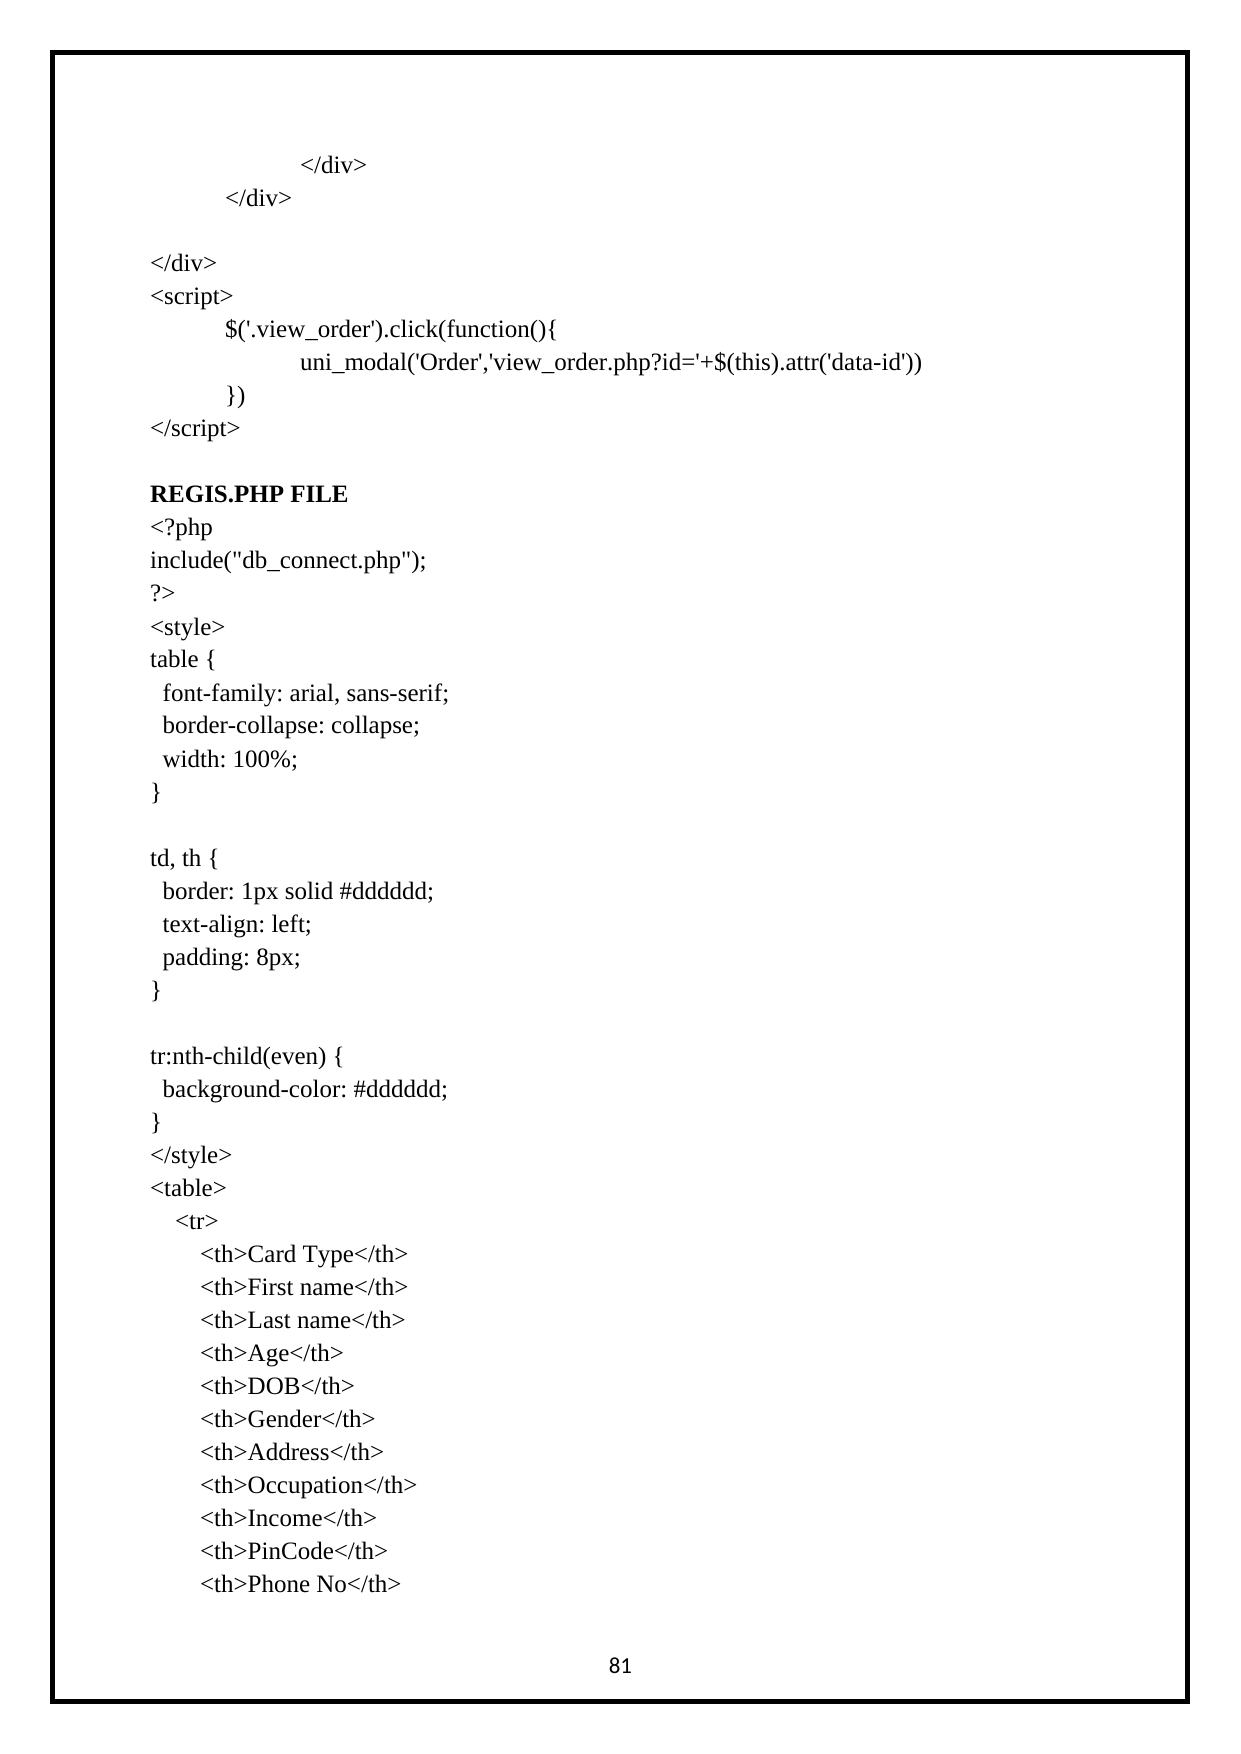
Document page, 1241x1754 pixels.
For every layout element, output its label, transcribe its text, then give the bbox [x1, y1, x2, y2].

text } [150, 777, 1090, 805]
text } [150, 975, 1090, 1003]
text <th>First name</th> [150, 1272, 1090, 1301]
text <script> [150, 281, 1090, 310]
text border: 1px solid #dddddd; [150, 876, 1090, 904]
text <th>Income</th> [150, 1503, 1090, 1532]
text <th>Gender</th> [150, 1404, 1090, 1433]
text <th>Phone No</th> [150, 1569, 1090, 1598]
text <th>Occupation</th> [150, 1470, 1090, 1499]
text text-align: left; [150, 909, 1090, 937]
text <th>Address</th> [150, 1437, 1090, 1466]
text include("db_connect.php"); [150, 546, 1090, 574]
text background-color: #dddddd; [150, 1074, 1090, 1103]
text <th>Card Type</th> [150, 1239, 1090, 1268]
text </style> [150, 1140, 1090, 1169]
text table { [150, 644, 1090, 673]
text <th>Age</th> [150, 1338, 1090, 1367]
text border-collapse: collapse; [150, 711, 1090, 739]
text } [150, 1107, 1090, 1136]
text <table> [150, 1173, 1090, 1202]
text uni_modal('Order','view_order.php?id='+$(this).attr('data-id')) [150, 347, 1090, 376]
text <tr> [150, 1206, 1090, 1235]
text <th>Last name</th> [150, 1305, 1090, 1334]
text ?> [150, 578, 1090, 607]
text </div> [150, 248, 1090, 277]
text font-family: arial, sans-serif; [150, 678, 1090, 706]
text }) [150, 380, 1090, 409]
text padding: 8px; [150, 942, 1090, 971]
text REGIS.PHP FILE [150, 479, 1090, 508]
text td, th { [150, 843, 1090, 871]
text </div> [150, 150, 1090, 179]
text </script> [150, 413, 1090, 442]
text width: 100%; [150, 744, 1090, 772]
text <th>DOB</th> [150, 1371, 1090, 1400]
text <style> [150, 612, 1090, 640]
text <?php [150, 512, 1090, 541]
text </div> [150, 183, 1090, 212]
text $('.view_order').click(function(){ [150, 314, 1090, 343]
text <th>PinCode</th> [150, 1536, 1090, 1565]
text tr:nth-child(even) { [150, 1041, 1090, 1069]
